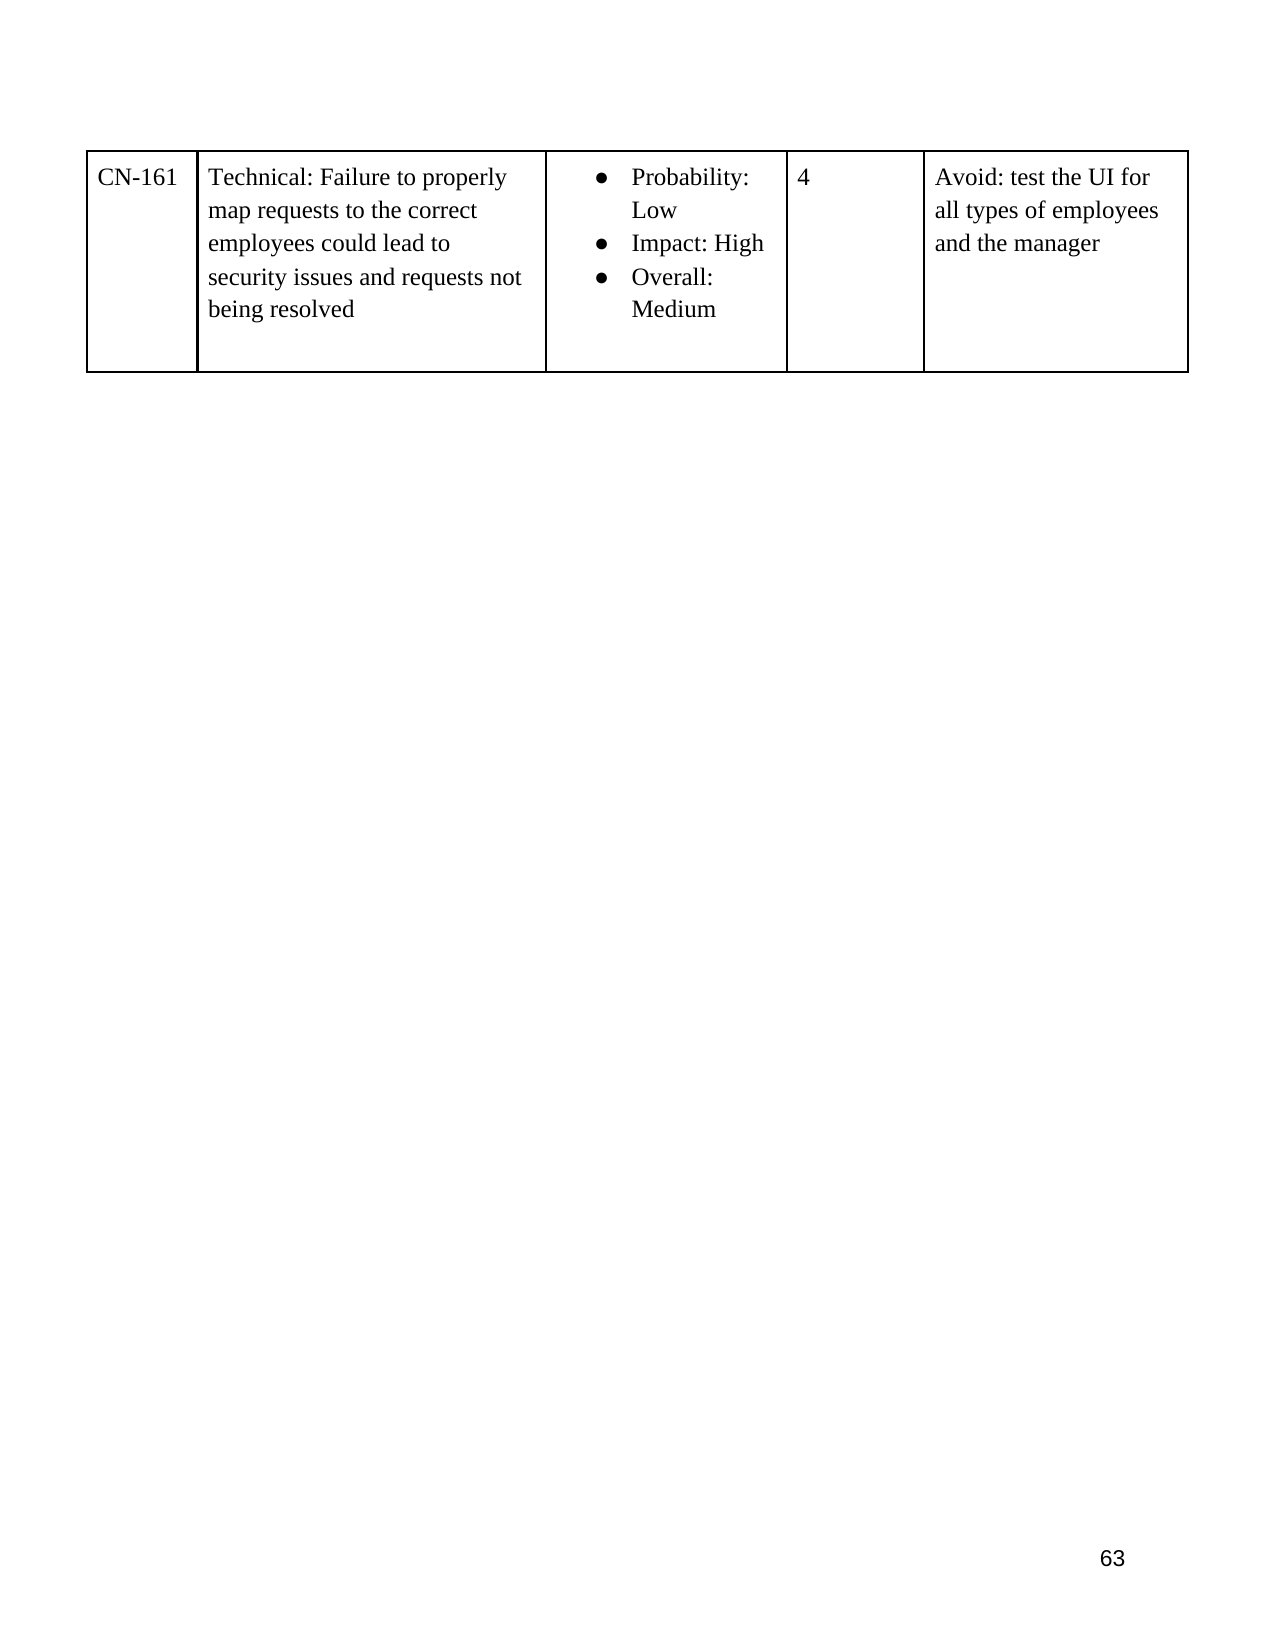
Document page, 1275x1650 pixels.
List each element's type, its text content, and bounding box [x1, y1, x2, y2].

table_cell Avoid: test the UI for all types of employees and the manager [925, 152, 1187, 371]
table_cell 4 [788, 152, 923, 371]
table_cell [547, 152, 786, 371]
table_cell Technical: Failure to properly map requests to the correct employees could lead to security issues and requests not being resolved [199, 152, 545, 371]
table_cell CN-161 [88, 152, 196, 371]
